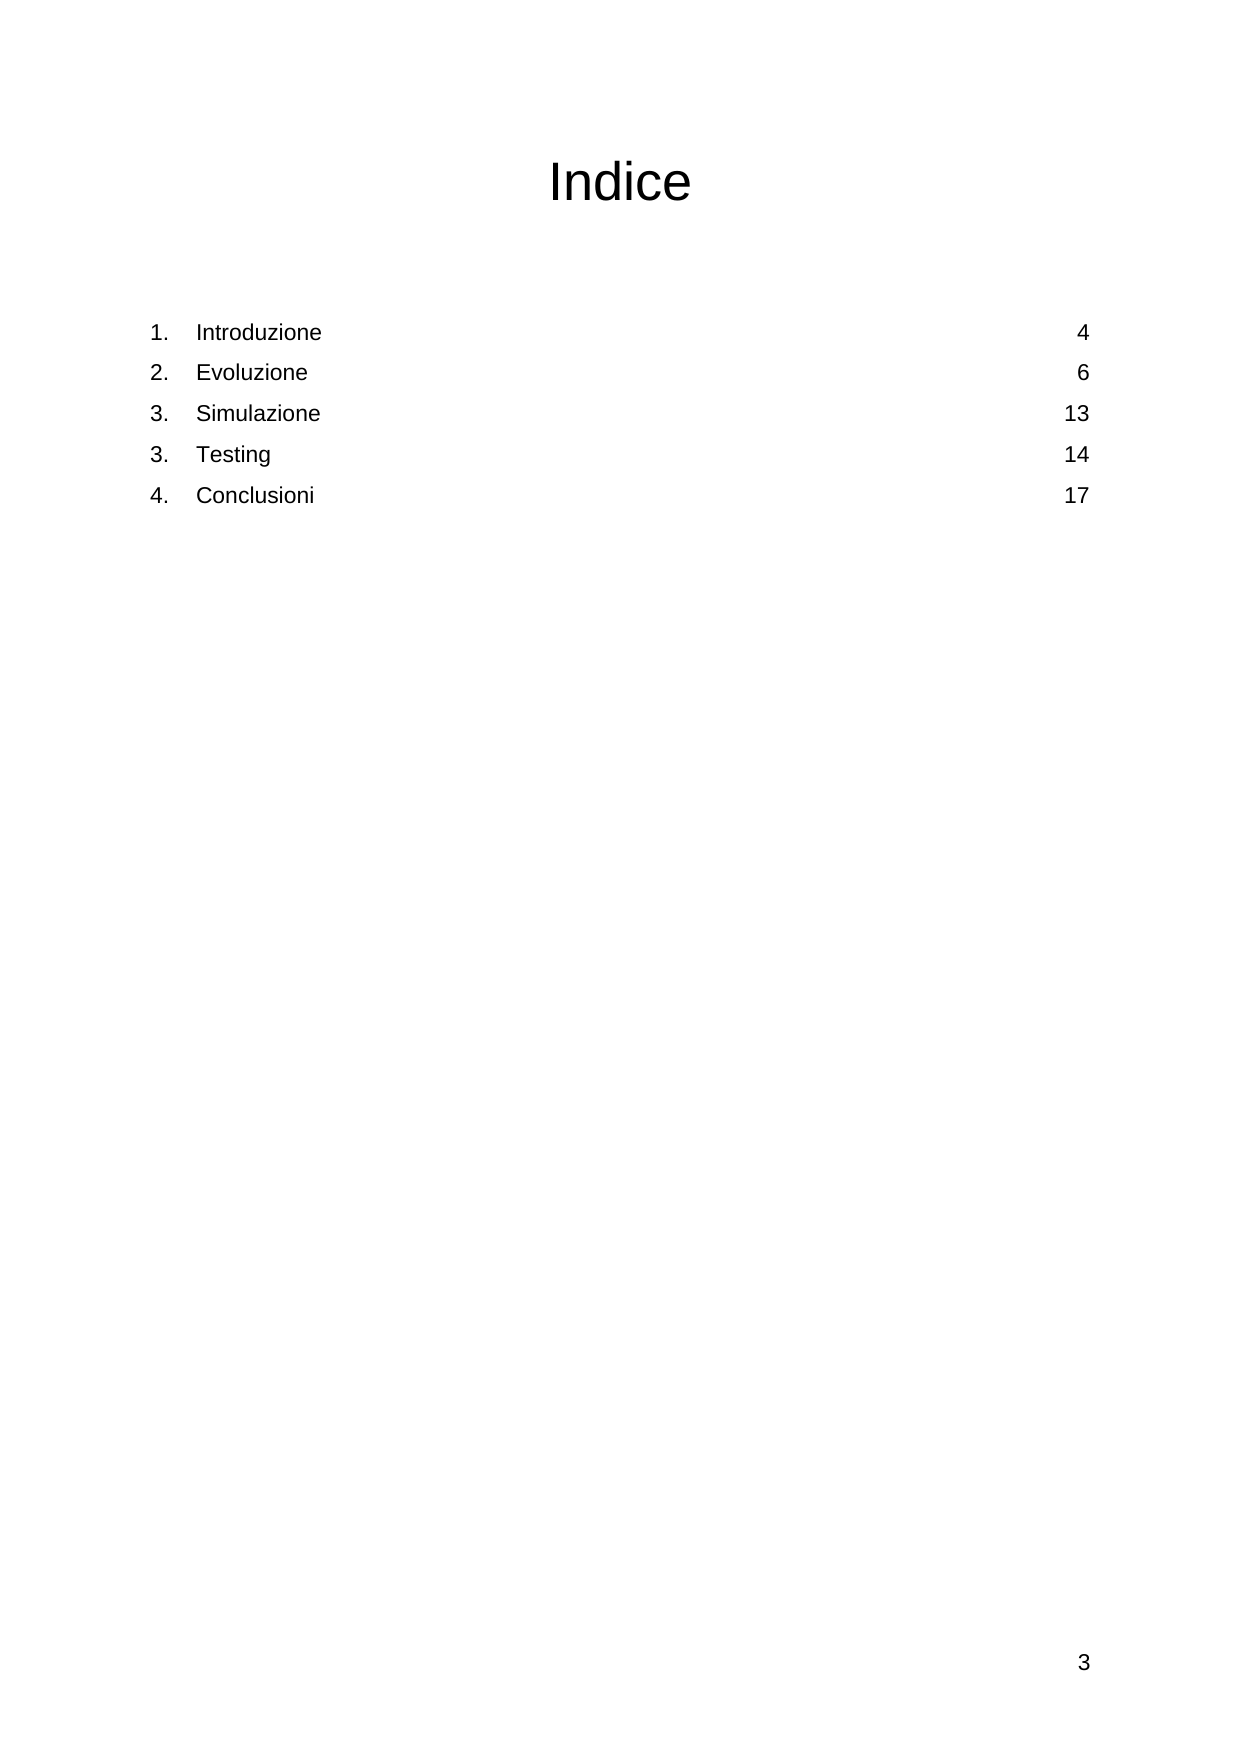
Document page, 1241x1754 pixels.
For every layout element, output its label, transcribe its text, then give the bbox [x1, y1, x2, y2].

text 3. Testing 14 [150, 441, 1090, 468]
title Indice [150, 150, 1090, 212]
text 2. Evoluzione 6 [150, 359, 1090, 386]
text 3. Simulazione 13 [150, 400, 1090, 427]
text 1. Introduzione 4 [150, 318, 1090, 345]
text 4. Conclusioni 17 [150, 482, 1090, 508]
